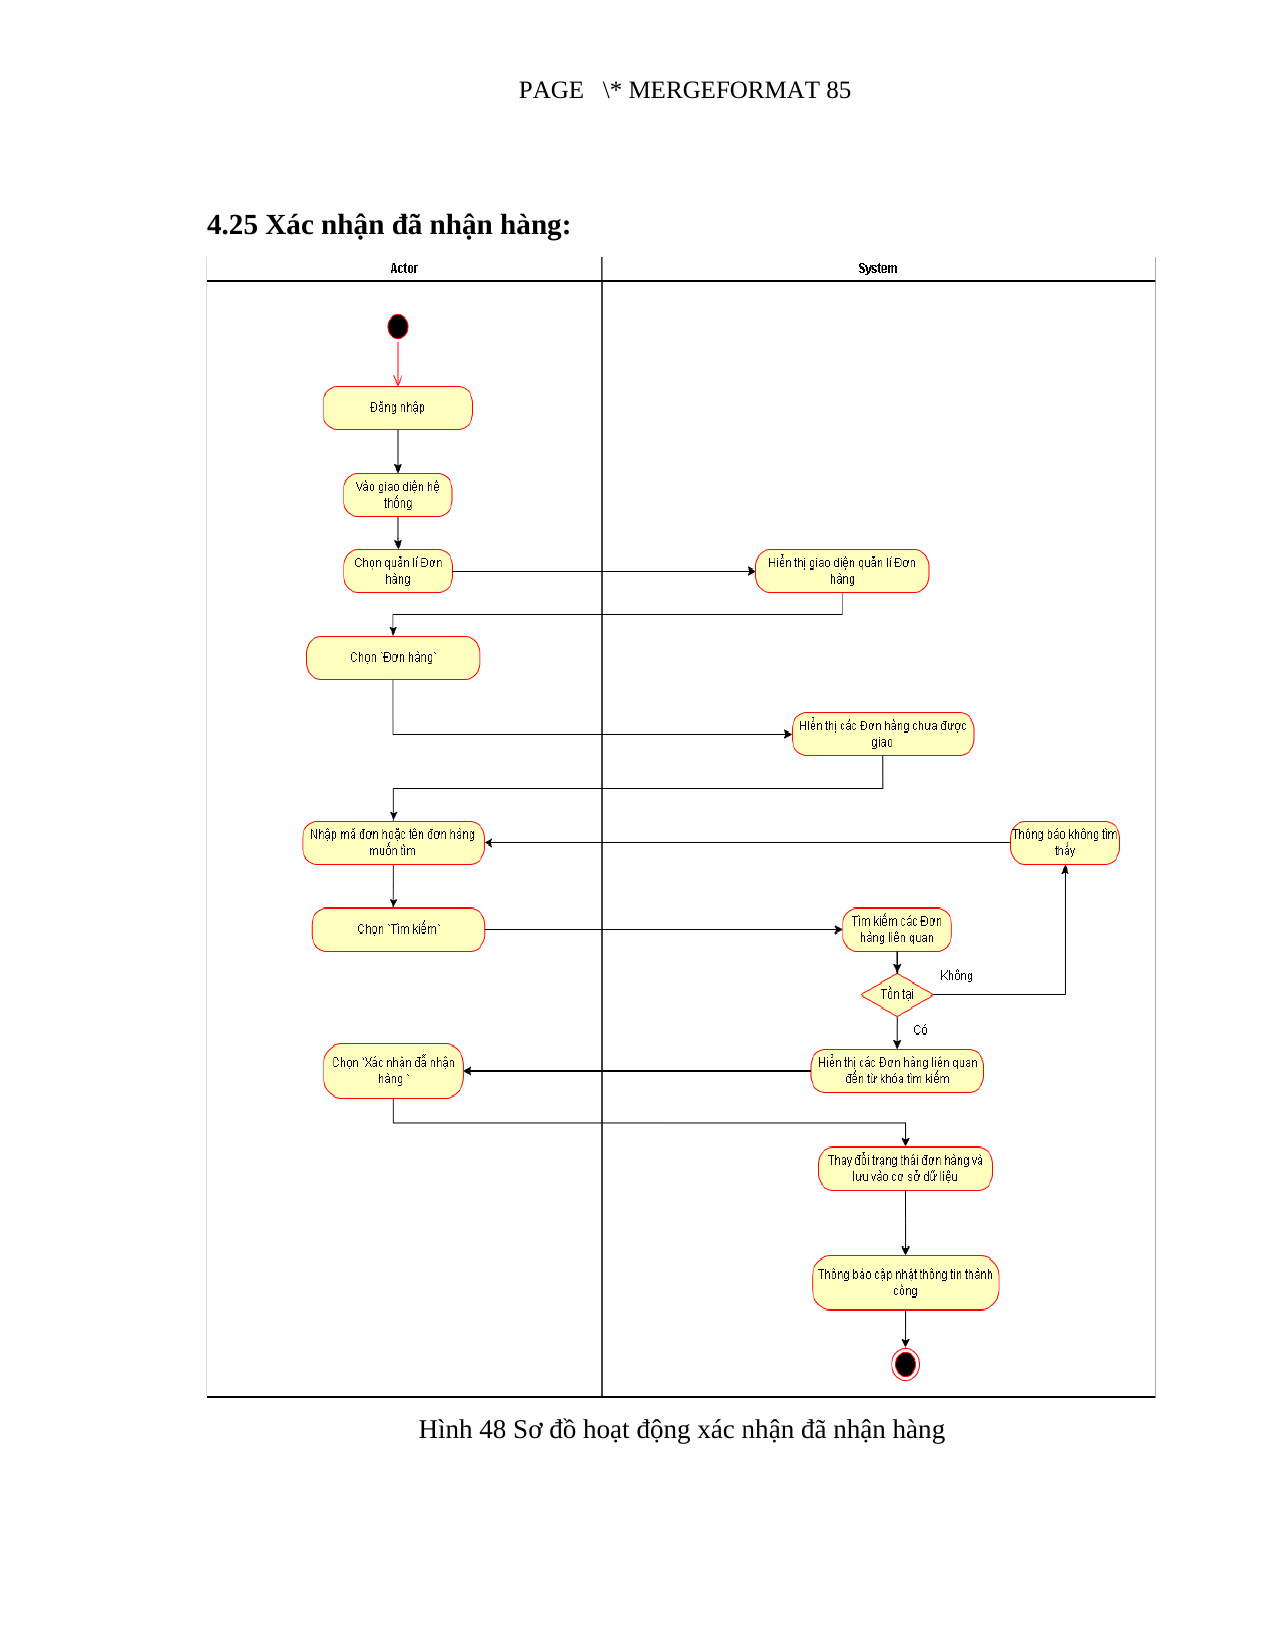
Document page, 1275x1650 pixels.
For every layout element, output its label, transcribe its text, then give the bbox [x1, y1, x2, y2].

text 4.25 Xác nhận đã nhận hàng: [207, 207, 1157, 240]
picture [206, 257, 1156, 1398]
text Hình 48 Sơ đồ hoạt động xác nhận đã nhận hàng [207, 1413, 1157, 1445]
